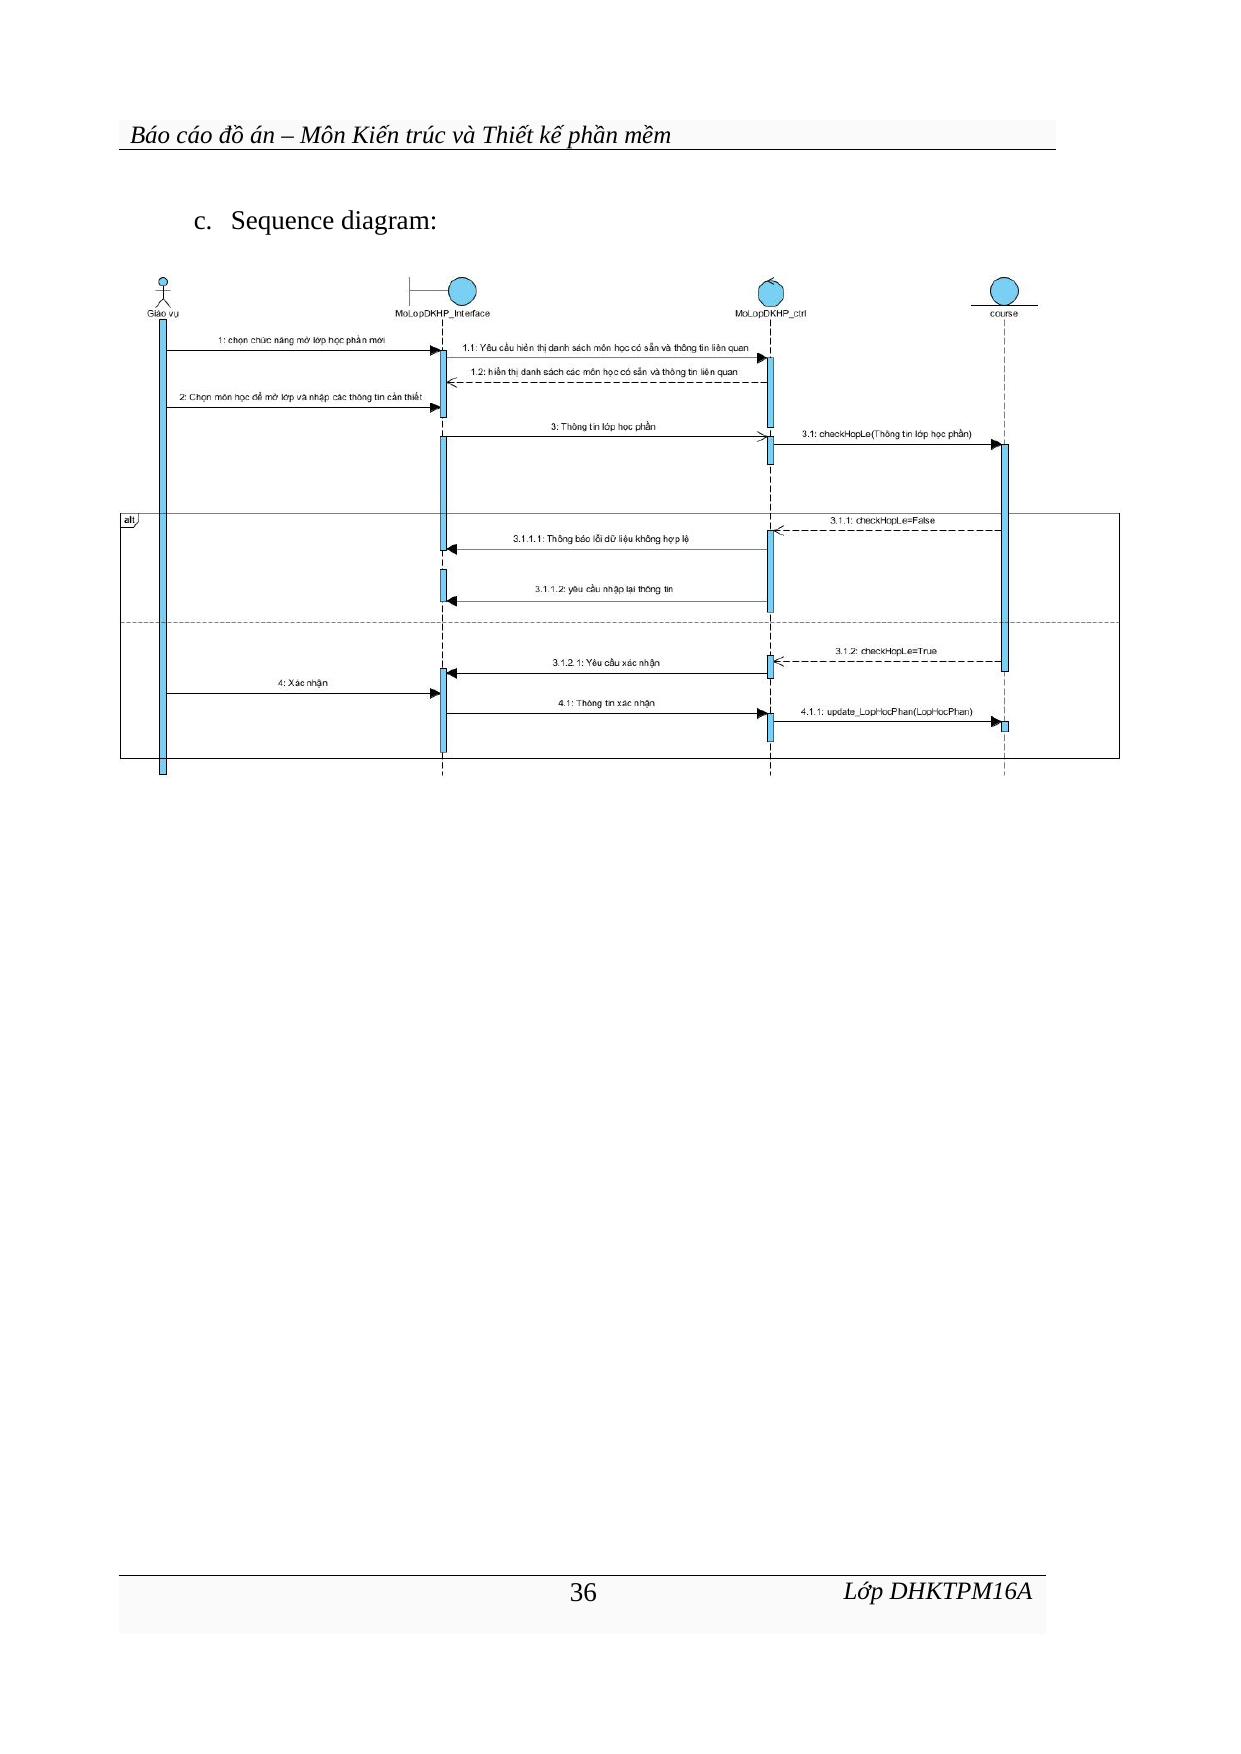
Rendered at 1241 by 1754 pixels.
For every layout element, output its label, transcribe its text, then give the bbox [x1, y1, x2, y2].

picture [118, 275, 1122, 778]
text c. Sequence diagram: [193, 204, 1122, 235]
